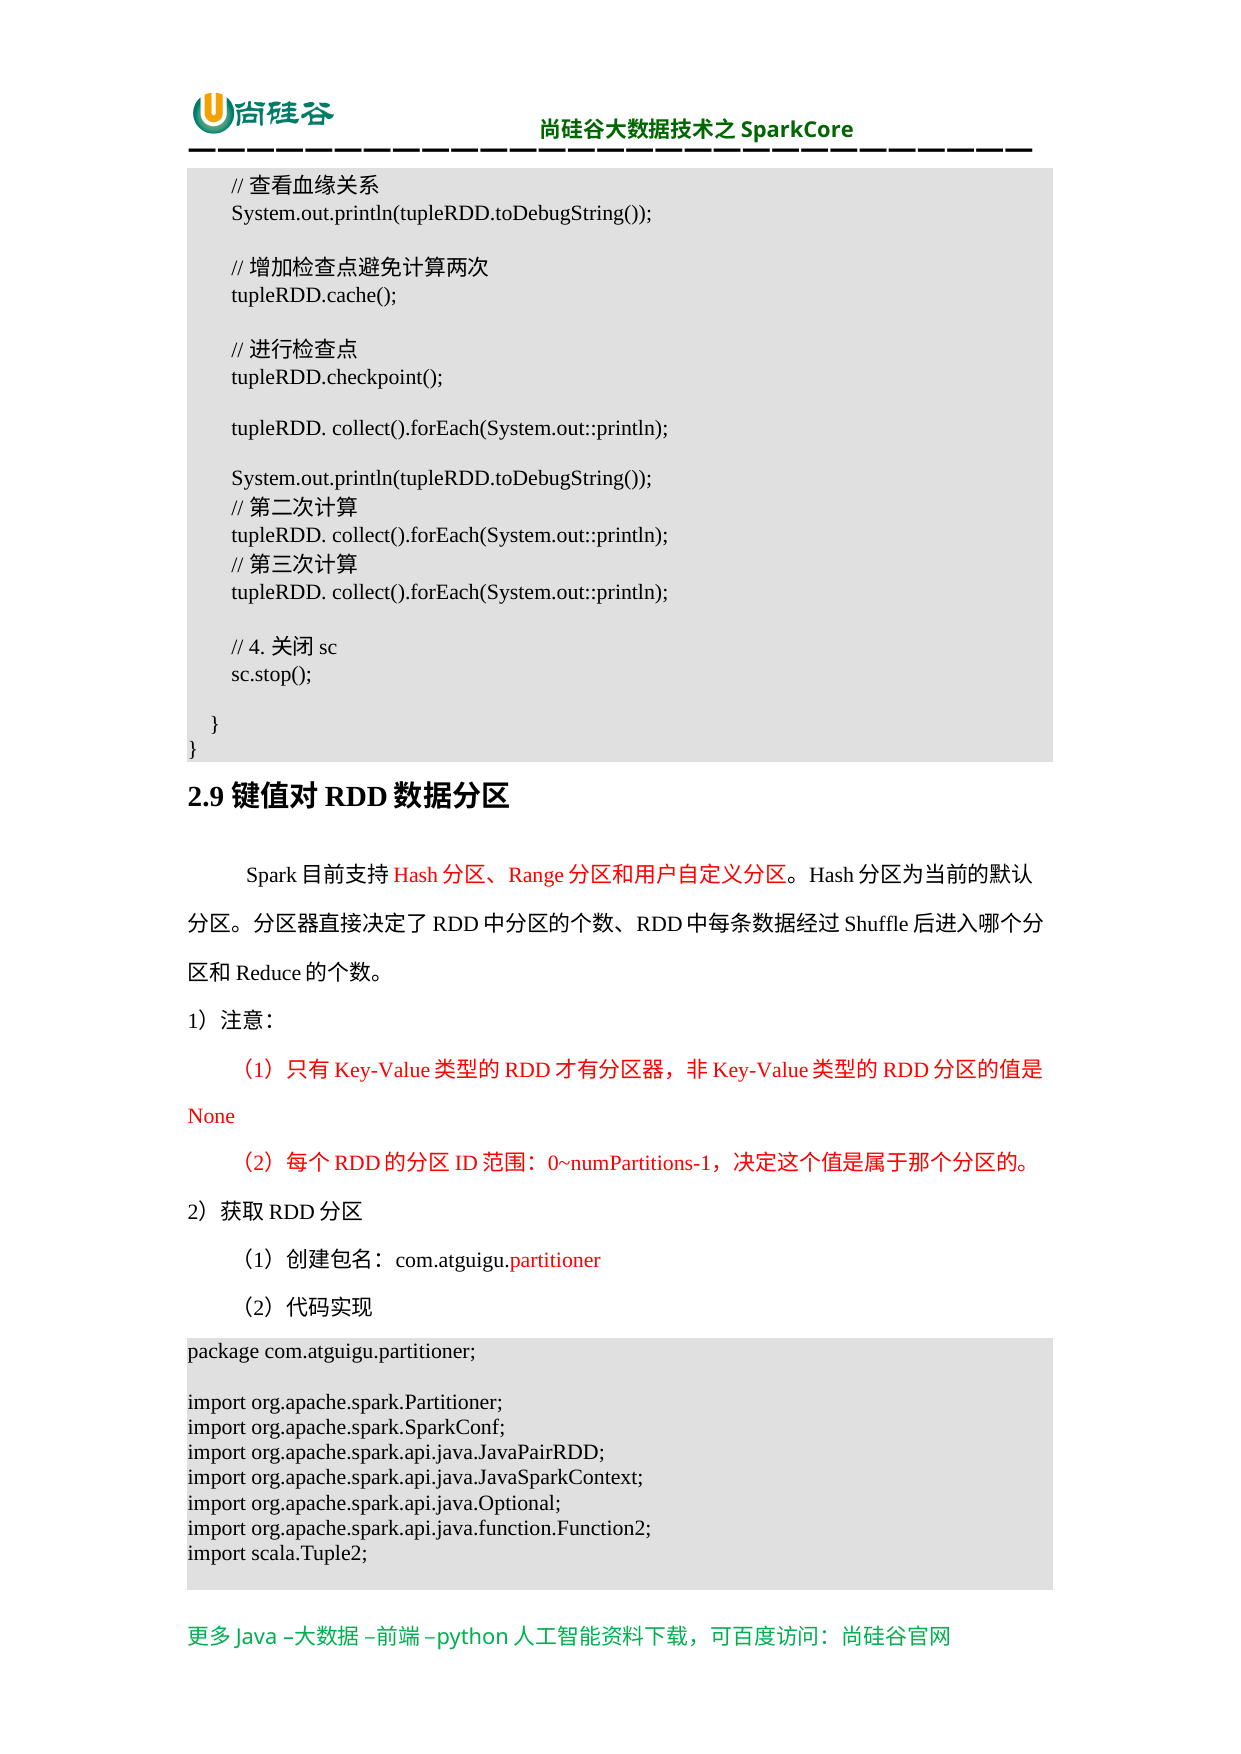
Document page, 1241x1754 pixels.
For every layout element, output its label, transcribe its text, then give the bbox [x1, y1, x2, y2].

text import org.apache.spark.api.java.JavaPairRDD; [187, 1439, 1053, 1464]
text // 进行检查点 [187, 332, 1053, 364]
text System.out.println(tupleRDD.toDebugString()); [187, 200, 1053, 225]
text （1）创建包名：com.atguigu.partitioner [187, 1242, 1053, 1274]
text 2）获取RDD分区 [187, 1193, 1053, 1226]
text import org.apache.spark.Partitioner; [187, 1389, 1053, 1414]
text import scala.Tuple2; [187, 1540, 1053, 1565]
text import org.apache.spark.api.java.function.Function2; [187, 1515, 1053, 1540]
text // 增加检查点避免计算两次 [187, 250, 1053, 282]
text Spark目前支持Hash分区、Range分区和用户自定义分区。Hash分区为当前的默认分区。分区器直接决定了RDD中分区的个数、RDD中每条数据经过Shuffle后进入哪个分区和Reduce的个数。 [187, 857, 1053, 987]
text // 第三次计算 [187, 547, 1053, 579]
text // 第二次计算 [187, 490, 1053, 522]
text sc.stop(); [187, 661, 1053, 686]
text package com.atguigu.partitioner; [187, 1338, 1053, 1363]
text （2）代码实现 [187, 1290, 1053, 1322]
text 1）注意： [187, 1003, 1053, 1035]
subtitle 2.9 键值对RDD数据分区 [187, 762, 1053, 827]
text tupleRDD. collect().forEach(System.out::println); [187, 579, 1053, 604]
text import org.apache.spark.api.java.JavaSparkContext; [187, 1464, 1053, 1489]
text tupleRDD. collect().forEach(System.out::println); [187, 414, 1053, 440]
text System.out.println(tupleRDD.toDebugString()); [187, 465, 1053, 490]
text tupleRDD.checkpoint(); [187, 364, 1053, 389]
text import org.apache.spark.SparkConf; [187, 1414, 1053, 1439]
text } [187, 711, 1053, 736]
text import org.apache.spark.api.java.Optional; [187, 1489, 1053, 1515]
text tupleRDD. collect().forEach(System.out::println); [187, 522, 1053, 547]
text （2）每个RDD的分区ID范围：0~numPartitions-1，决定这个值是属于那个分区的。 [187, 1145, 1053, 1177]
text // 4. 关闭sc [187, 629, 1053, 661]
text tupleRDD.cache(); [187, 282, 1053, 307]
text （1）只有Key-Value类型的RDD才有分区器，非Key-Value类型的RDD分区的值是None [187, 1051, 1053, 1132]
text } [187, 736, 1053, 762]
text // 查看血缘关系 [187, 168, 1053, 200]
